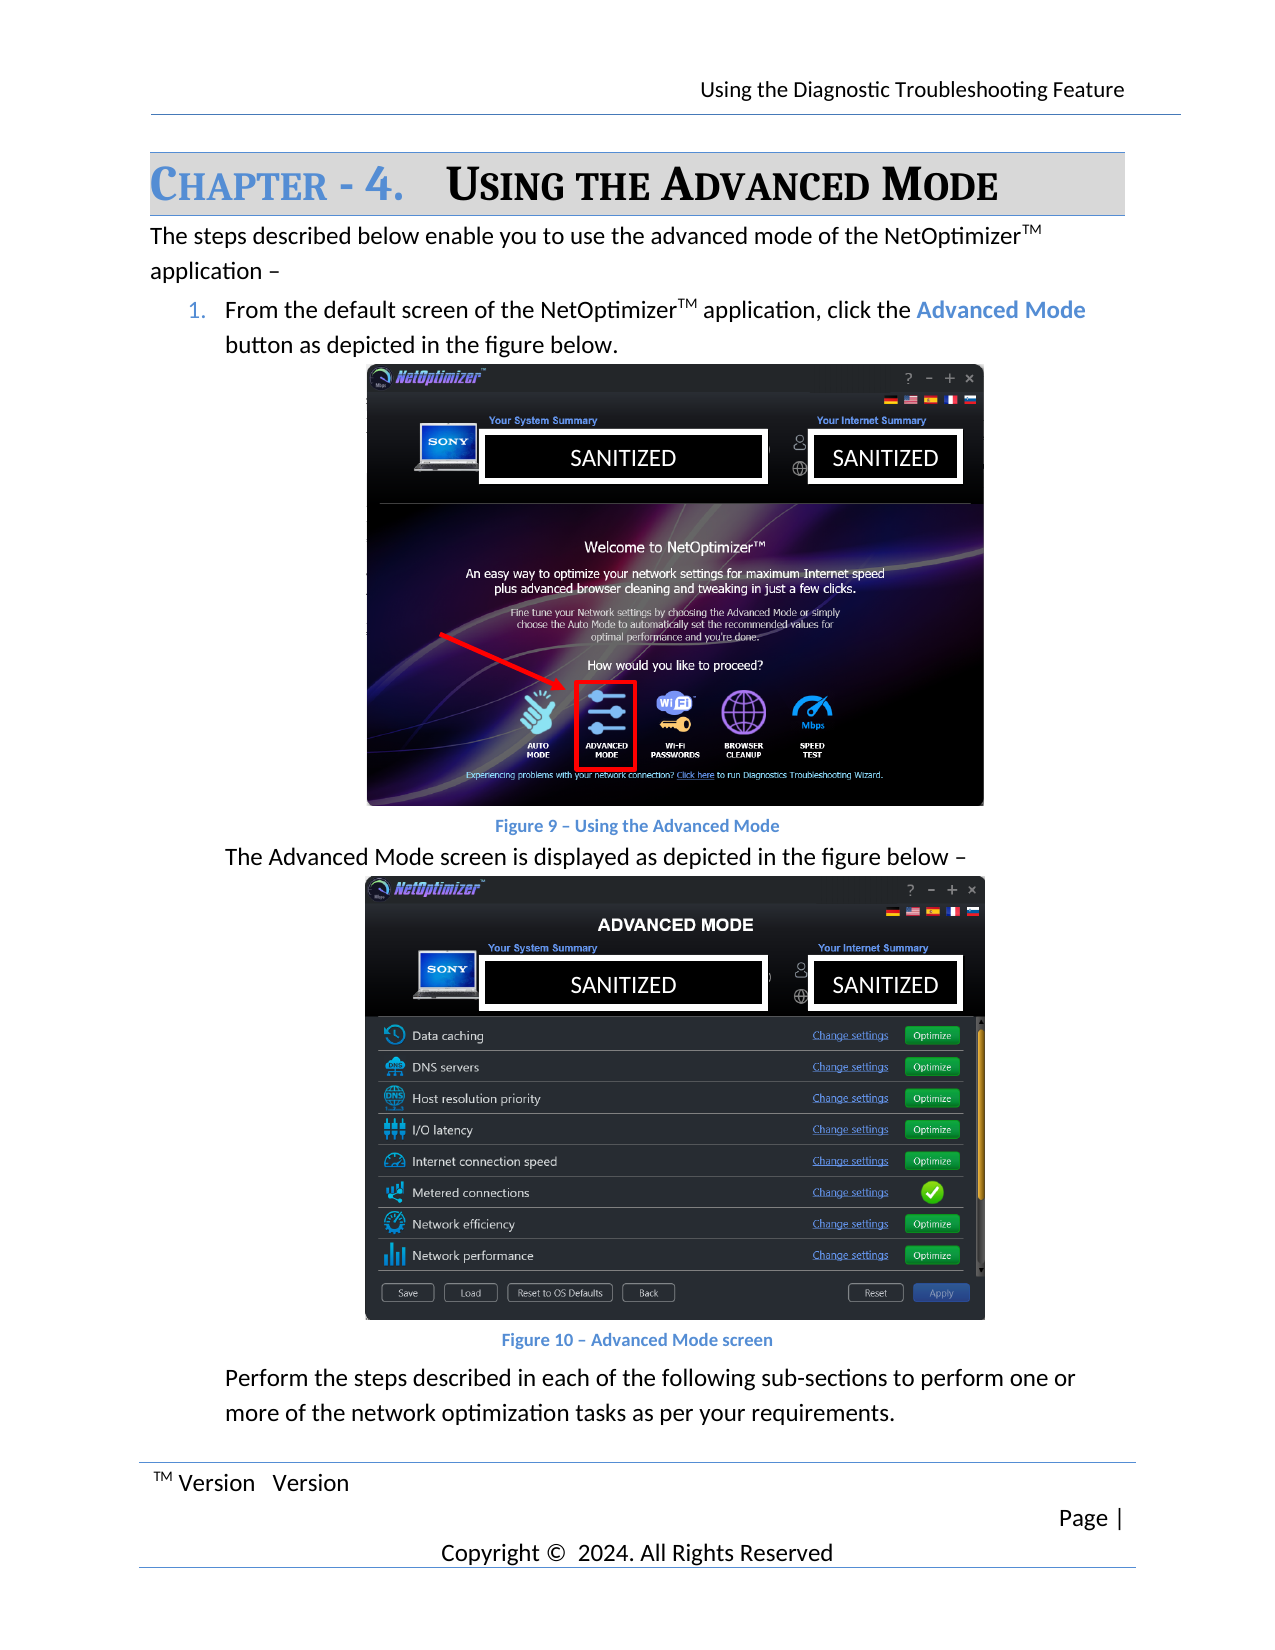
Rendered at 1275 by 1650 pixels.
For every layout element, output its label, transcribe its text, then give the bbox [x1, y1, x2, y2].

subtitle Using the Advanced Mode [150, 153, 1125, 215]
picture [365, 876, 985, 1320]
picture [366, 364, 984, 806]
list The Advanced Mode screen is displayed as depicted in the figure below – [225, 842, 1125, 872]
text The steps described below enable you to use the advanced mode of the NetOptimizerTM application – [150, 220, 1125, 286]
list From the default screen of the NetOptimizerTM application, click the Advanced Mode button as depicted in the figure below. [187, 294, 1125, 360]
list Perform the steps described in each of the following sub-sections to perform one or more of the network optimization tasks as per your requirements. [225, 1362, 1125, 1428]
